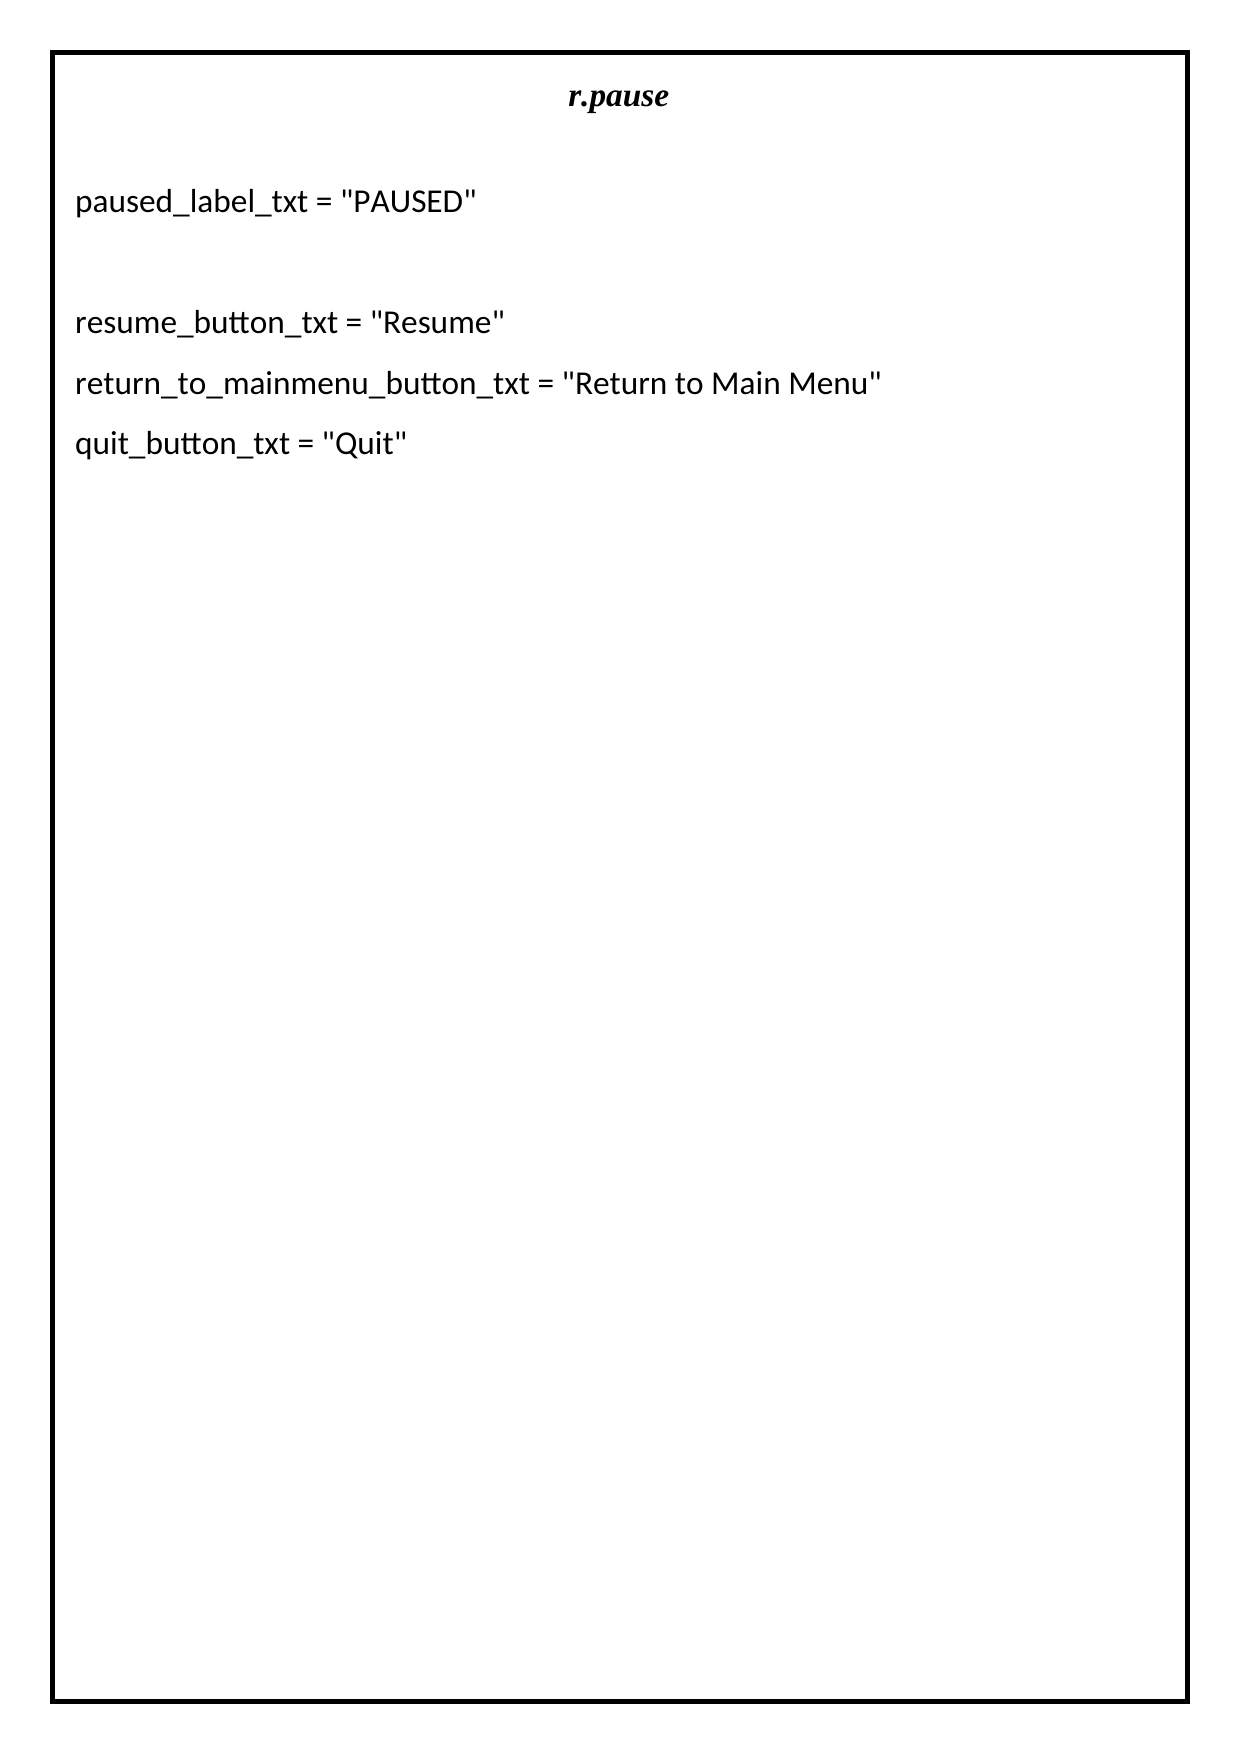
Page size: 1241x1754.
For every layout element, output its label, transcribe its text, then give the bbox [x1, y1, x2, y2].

text quit_button_txt = "Quit" [75, 422, 1165, 463]
text return_to_mainmenu_button_txt = "Return to Main Menu" [75, 362, 1165, 402]
text r.pause [75, 75, 1165, 113]
text resume_button_txt = "Resume" [75, 301, 1165, 342]
text paused_label_txt = "PAUSED" [75, 180, 1165, 221]
